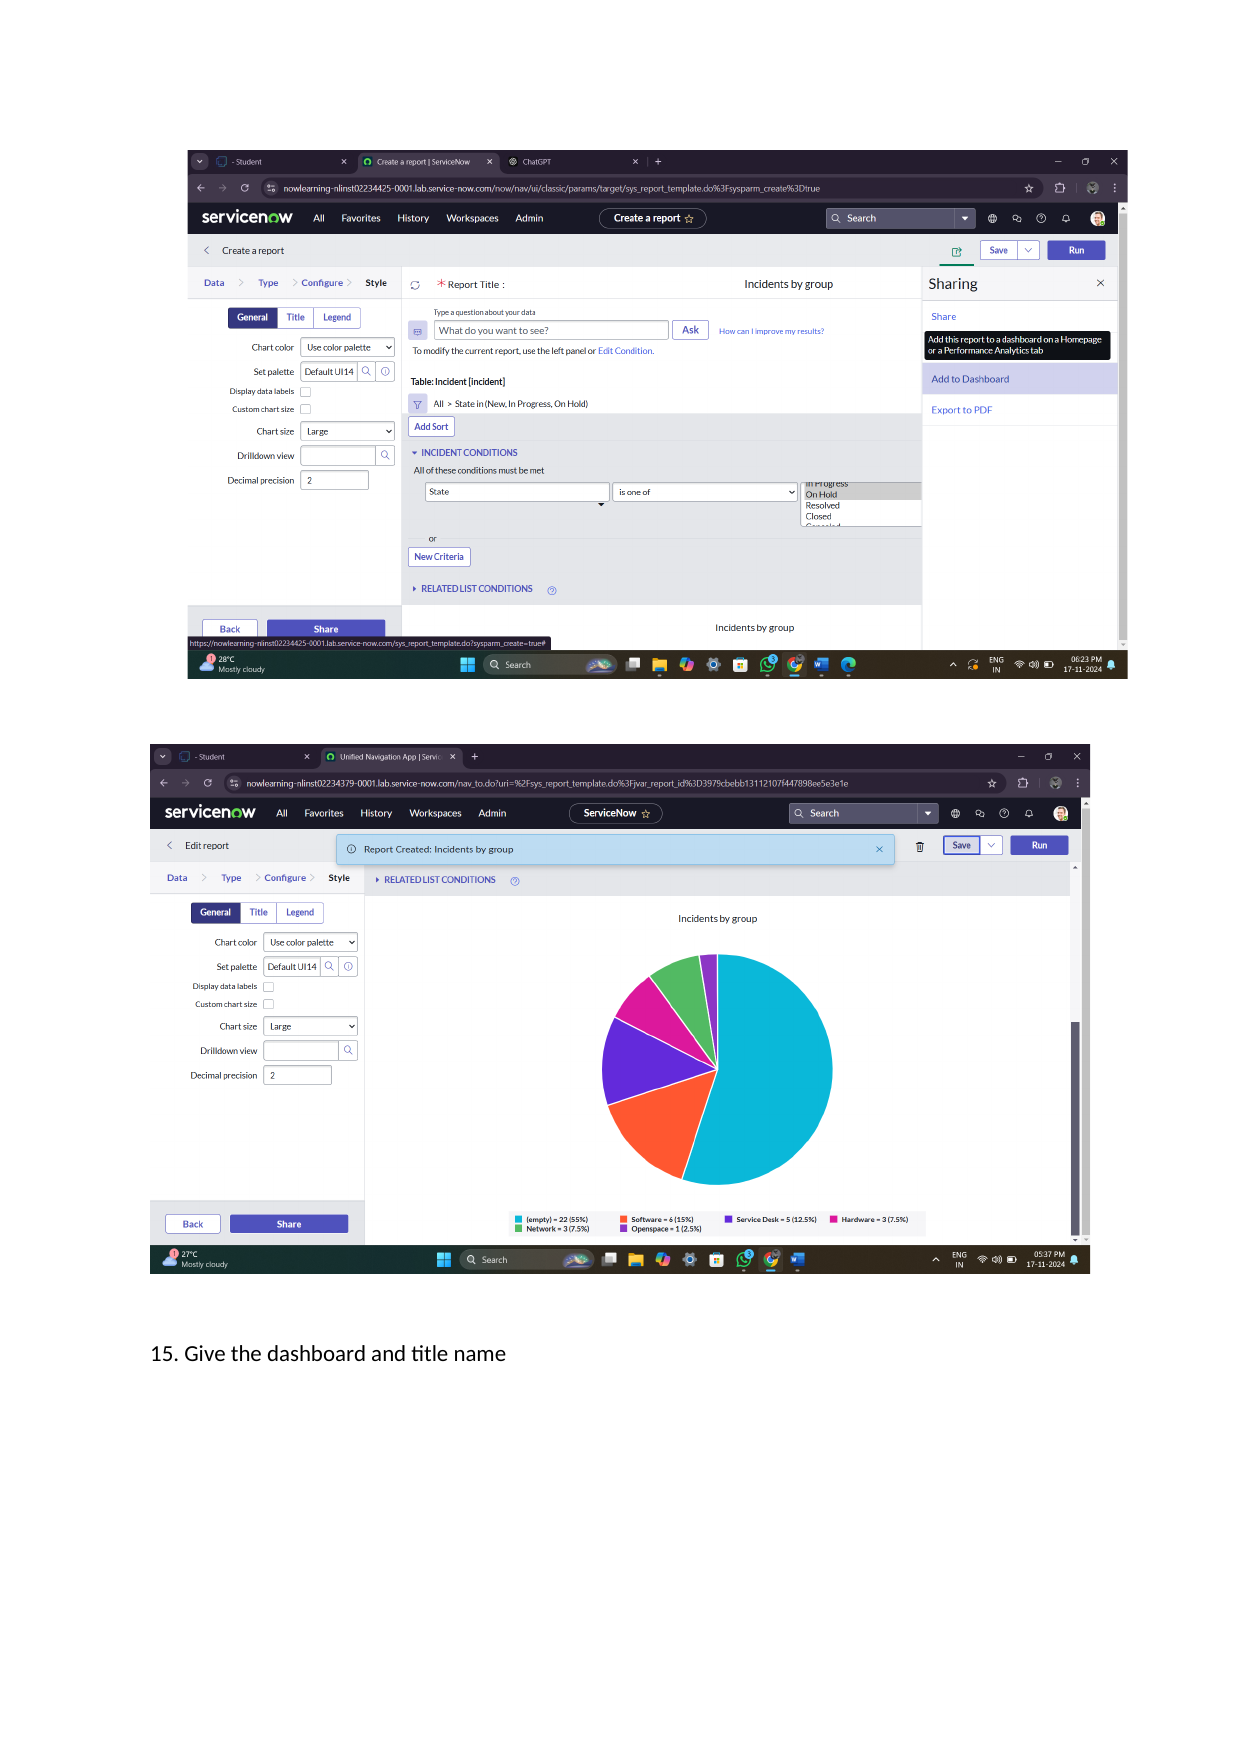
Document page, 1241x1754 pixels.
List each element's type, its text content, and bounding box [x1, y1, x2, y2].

text 15. Give the dashboard and title name [150, 1339, 1090, 1367]
picture [150, 744, 1091, 1274]
picture [187, 150, 1128, 679]
